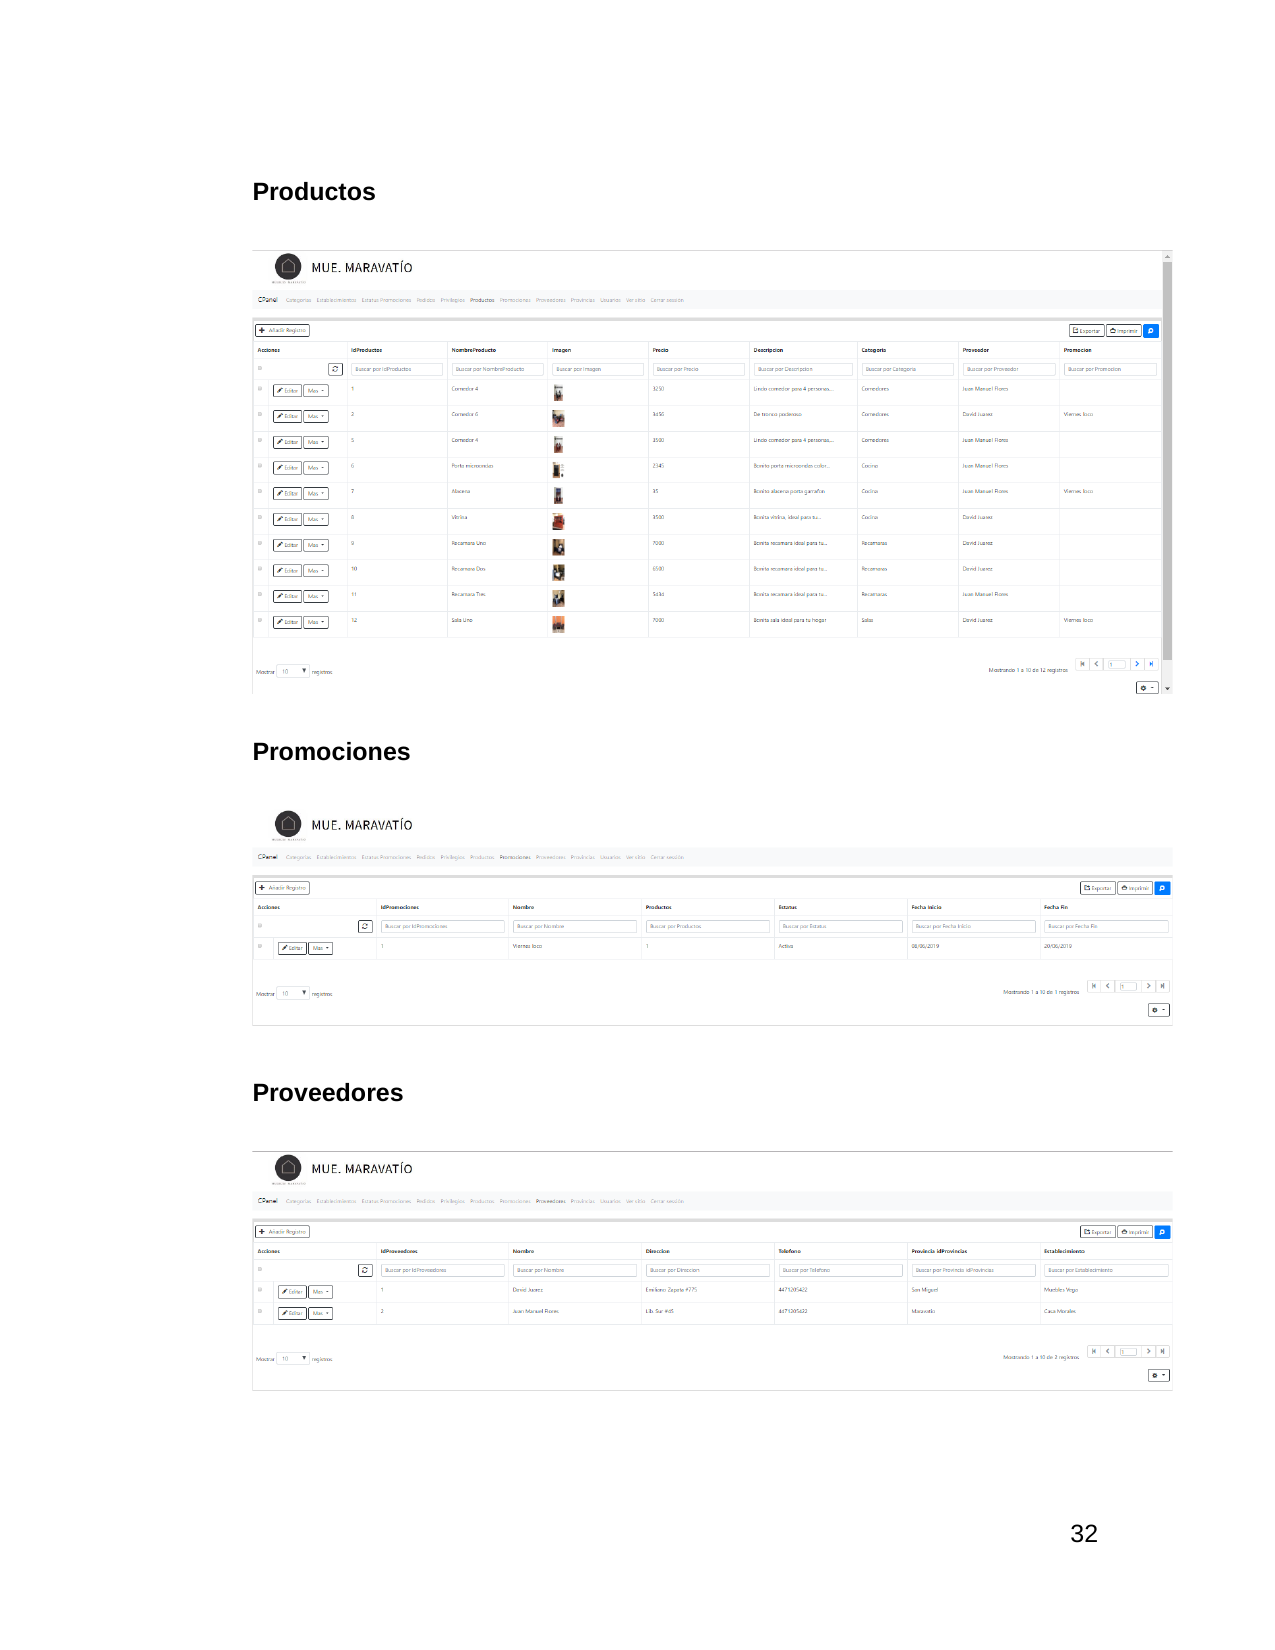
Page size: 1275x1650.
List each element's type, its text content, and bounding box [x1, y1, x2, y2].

text Promociones [177, 737, 1098, 766]
text Proveedores [177, 1078, 1098, 1107]
text Productos [177, 177, 1098, 206]
picture [252, 809, 1173, 1035]
picture [252, 1150, 1173, 1392]
picture [252, 249, 1173, 694]
